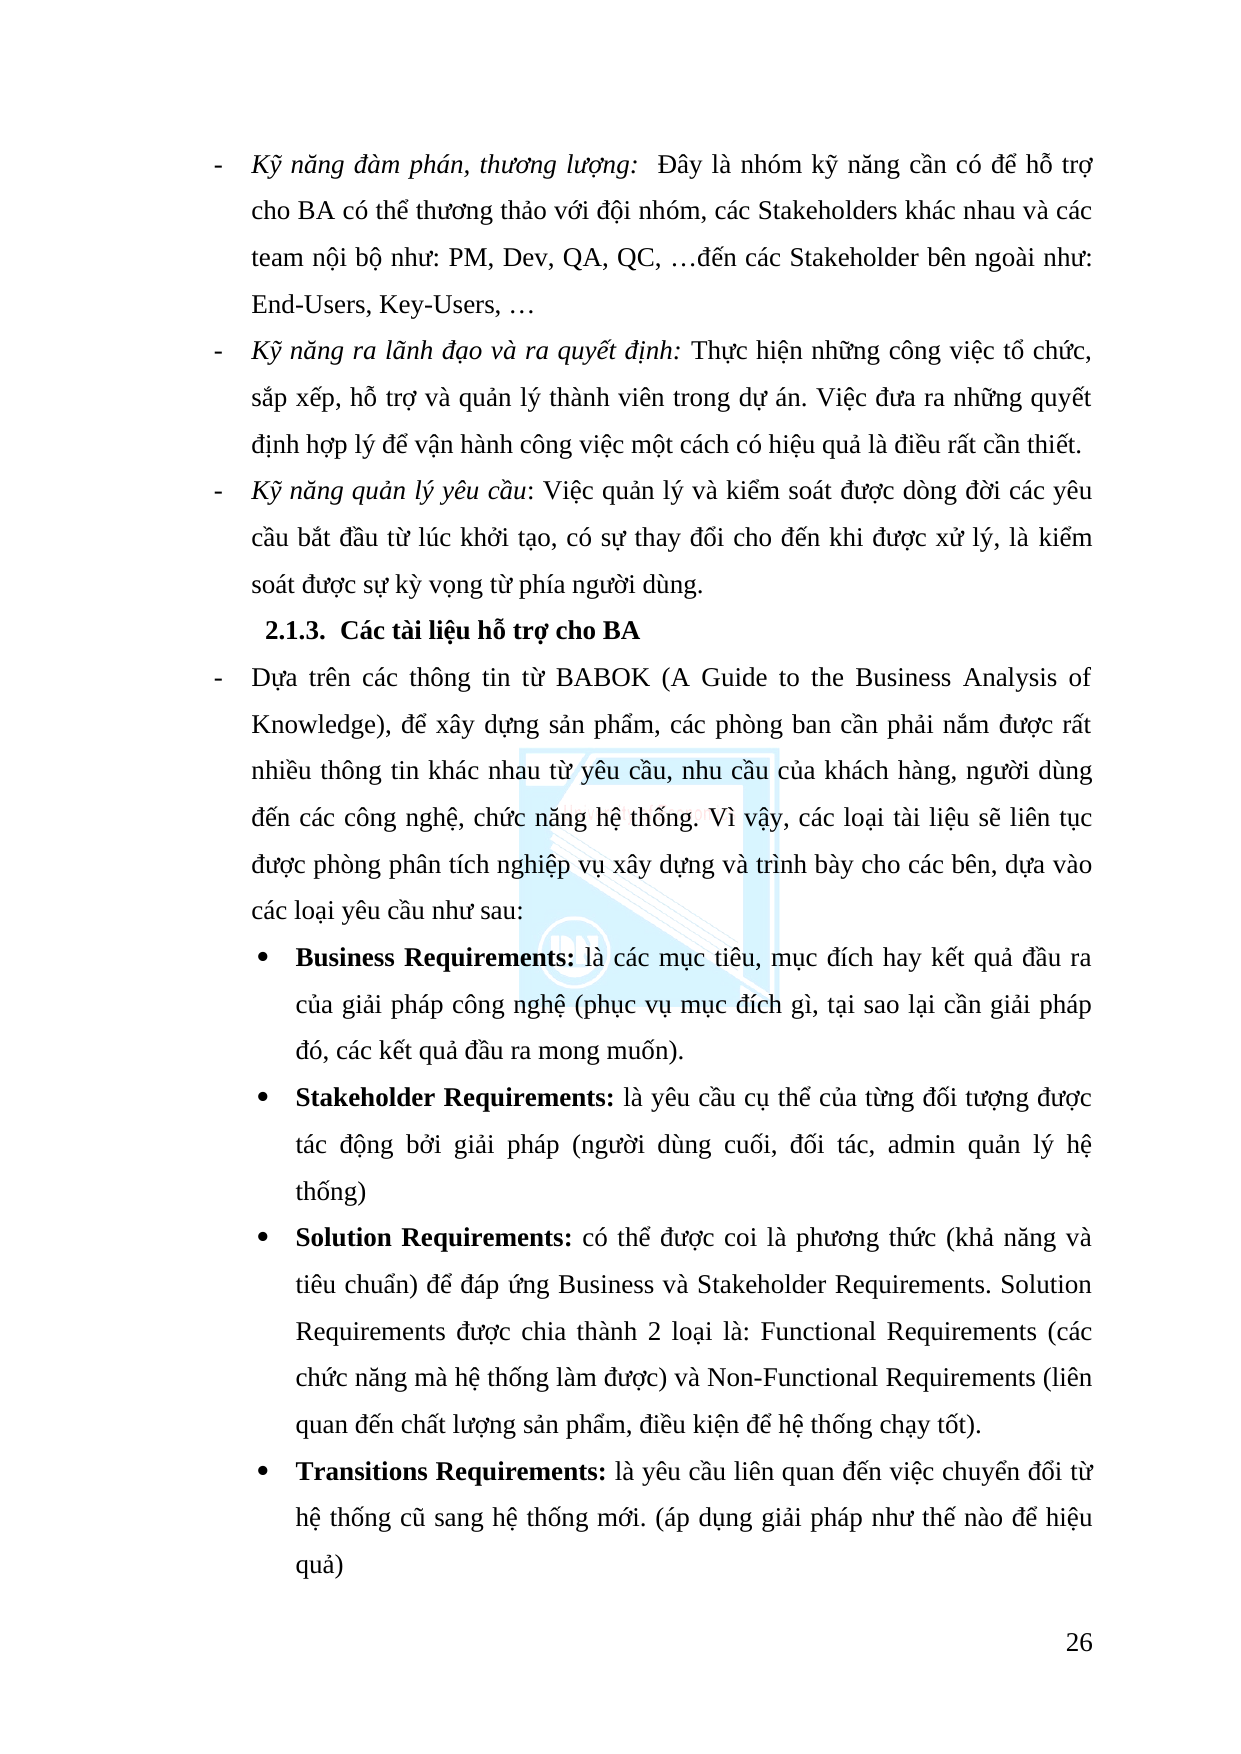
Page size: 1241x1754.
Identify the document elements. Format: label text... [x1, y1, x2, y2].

list Kỹ năng ra lãnh đạo và ra quyết định: Thực hiện những công việc tổ chức, sắp xếp, hỗ trợ và quản lý thành viên trong dự án. Việc đưa ra những quyết định hợp lý để vận hành công việc một cách có hiệu quả là điều rất cần thiết. [214, 334, 1092, 459]
list Kỹ năng quản lý yêu cầu: Việc quản lý và kiểm soát được dòng đời các yêu cầu bắt đầu từ lúc khởi tạo, có sự thay đổi cho đến khi được xử lý, là kiểm soát được sự kỳ vọng từ phía người dùng. [214, 474, 1092, 599]
list Solution Requirements: có thể được coi là phương thức (khả năng và tiêu chuẩn) để đáp ứng Business và Stakeholder Requirements. Solution Requirements được chia thành 2 loại là: Functional Requirements (các chức năng mà hệ thống làm được) và Non-Functional Requirements (liên quan đến chất lượng sản phẩm, điều kiện để hệ thống chạy tốt). [258, 1221, 1092, 1439]
list Dựa trên các thông tin từ BABOK (A Guide to the Business Analysis of Knowledge), để xây dựng sản phẩm, các phòng ban cần phải nắm được rất nhiều thông tin khác nhau từ yêu cầu, nhu cầu của khách hàng, người dùng đến các công nghệ, chức năng hệ thống. Vì vậy, các loại tài liệu sẽ liên tục được phòng phân tích nghiệp vụ xây dựng và trình bày cho các bên, dựa vào các loại yêu cầu như sau: [214, 661, 1092, 926]
list Transitions Requirements: là yêu cầu liên quan đến việc chuyển đổi từ hệ thống cũ sang hệ thống mới. (áp dụng giải pháp như thế nào để hiệu quả) [258, 1455, 1092, 1579]
list Kỹ năng đàm phán, thương lượng: Đây là nhóm kỹ năng cần có để hỗ trợ cho BA có thể thương thảo với đội nhóm, các Stakeholders khác nhau và các team nội bộ như: PM, Dev, QA, QC, …đến các Stakeholder bên ngoài như: End-Users, Key-Users, … [214, 148, 1092, 319]
list Stakeholder Requirements: là yêu cầu cụ thể của từng đối tượng được tác động bởi giải pháp (người dùng cuối, đối tác, admin quản lý hệ thống) [258, 1081, 1092, 1206]
list Business Requirements: là các mục tiêu, mục đích hay kết quả đầu ra của giải pháp công nghệ (phục vụ mục đích gì, tại sao lại cần giải pháp đó, các kết quả đầu ra mong muốn). [258, 941, 1092, 1066]
list Các tài liệu hỗ trợ cho BA [265, 614, 1092, 646]
